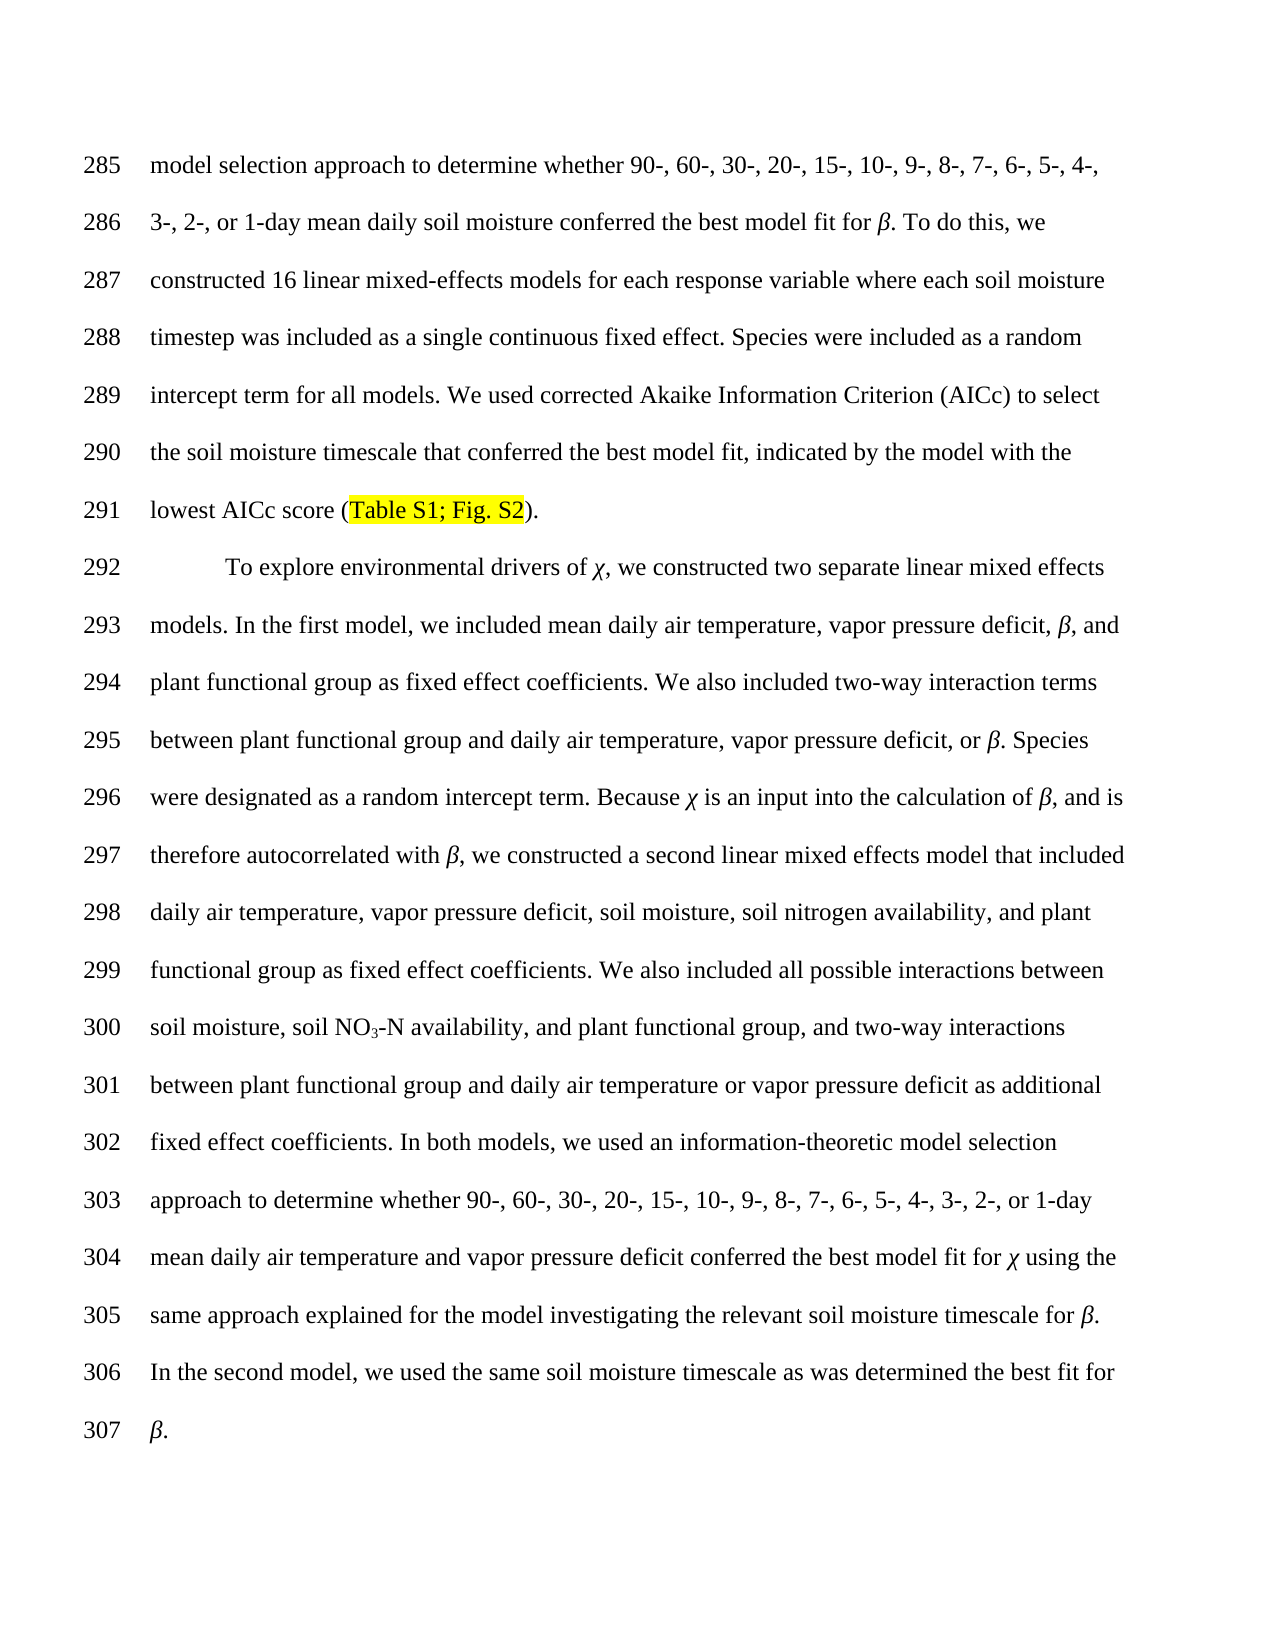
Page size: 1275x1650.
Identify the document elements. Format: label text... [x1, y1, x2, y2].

text To explore environmental drivers of χ, we constructed two separate linear mixed effects models. In the first model, we included mean daily air temperature, vapor pressure deficit, β, and plant functional group as fixed effect coefficients. We also included two-way interaction terms between plant functional group and daily air temperature, vapor pressure deficit, or β. Species were designated as a random intercept term. Because χ is an input into the calculation of β, and is therefore autocorrelated with β, we constructed a second linear mixed effects model that included daily air temperature, vapor pressure deficit, soil moisture, soil nitrogen availability, and plant functional group as fixed effect coefficients. We also included all possible interactions between soil moisture, soil NO3-N availability, and plant functional group, and two-way interactions between plant functional group and daily air temperature or vapor pressure deficit as additional fixed effect coefficients. In both models, we used an information-theoretic model selection approach to determine whether 90-, 60-, 30-, 20-, 15-, 10-, 9-, 8-, 7-, 6-, 5-, 4-, 3-, 2-, or 1-day mean daily air temperature and vapor pressure deficit conferred the best model fit for χ using the same approach explained for the model investigating the relevant soil moisture timescale for β. In the second model, we used the same soil moisture timescale as was determined the best fit for β. [150, 552, 1125, 1444]
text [150, 150, 1125, 524]
